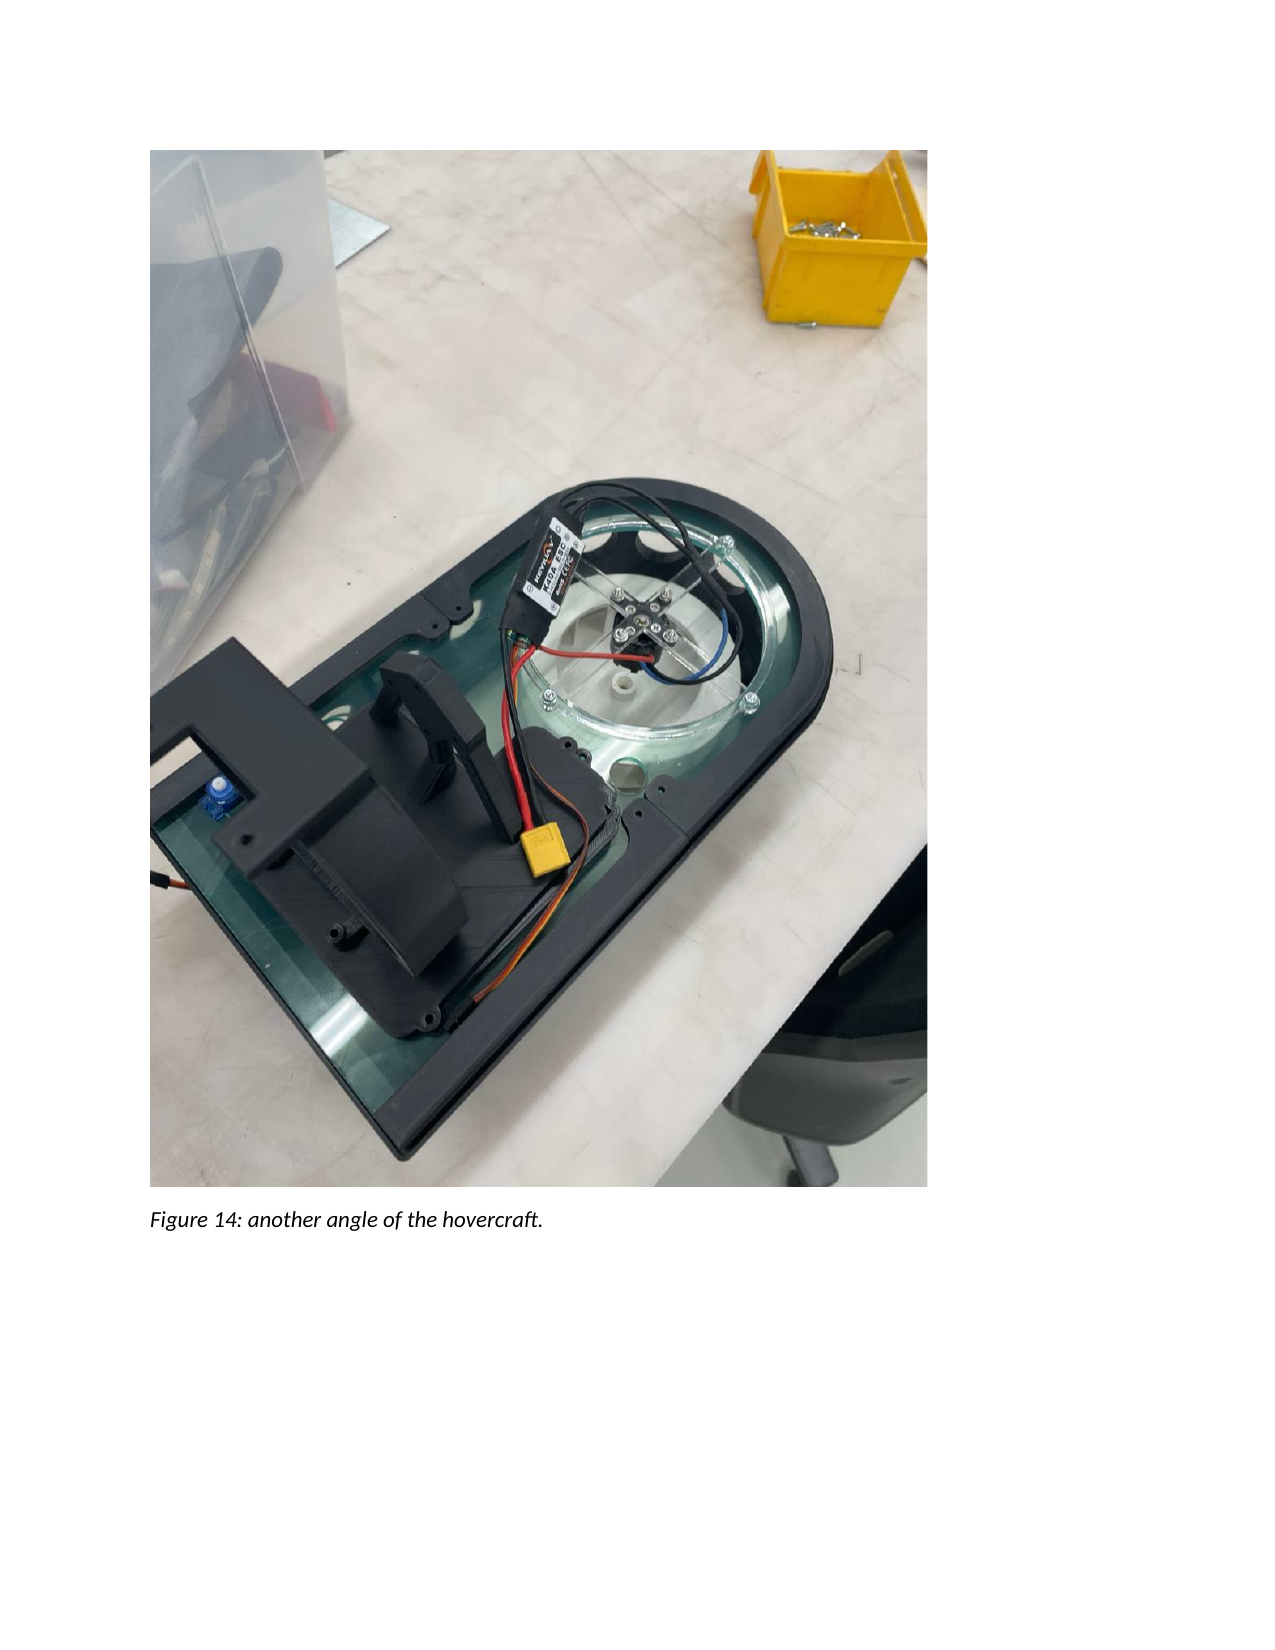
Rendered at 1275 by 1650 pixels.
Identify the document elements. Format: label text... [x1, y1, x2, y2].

text Figure 14: another angle of the hovercraft. [150, 1206, 1125, 1233]
picture [150, 150, 928, 1187]
